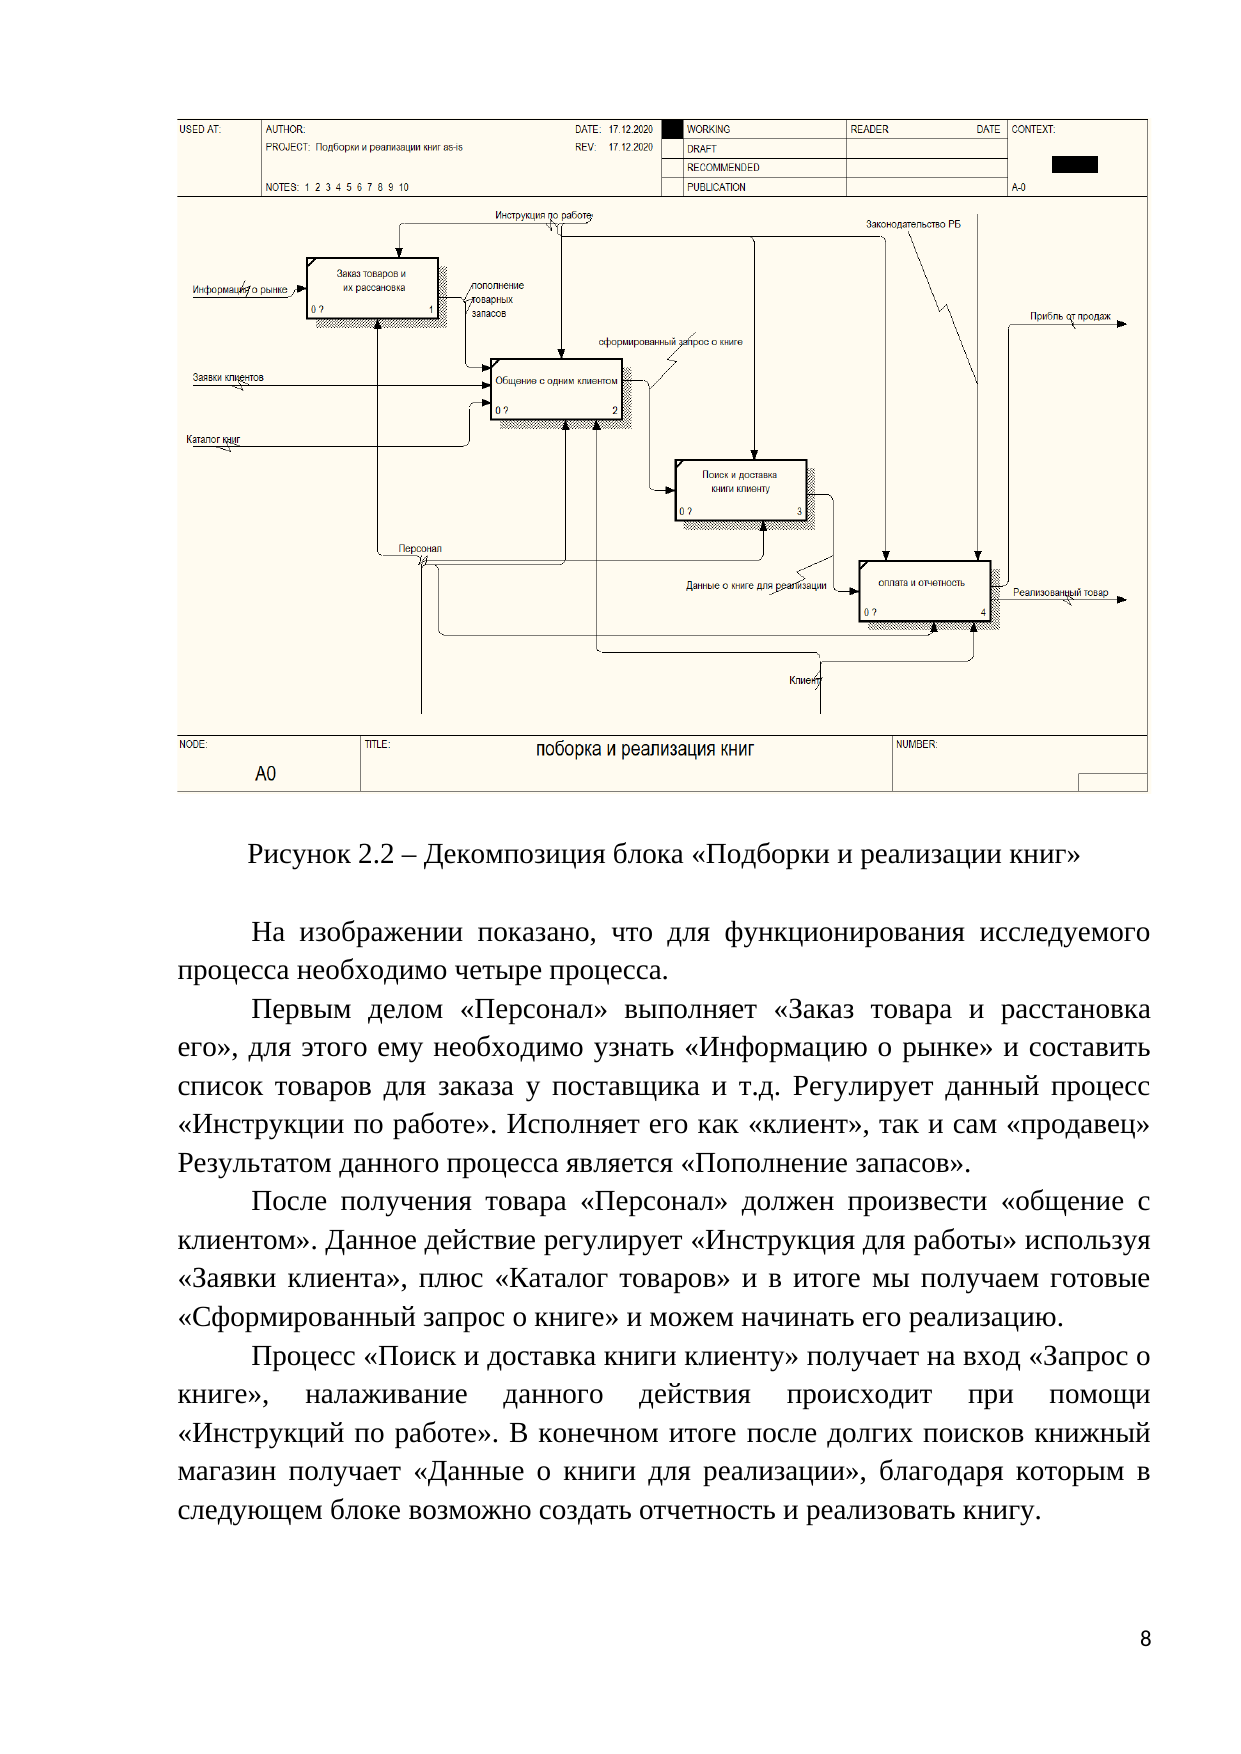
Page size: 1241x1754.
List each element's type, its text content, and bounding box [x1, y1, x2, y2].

text Первым делом «Персонал» выполняет «Заказ товара и расстановка его», для этого ему необходимо узнать «Информацию о рынке» и составить cписок товаров для заказа у поставщика и т.д. Регулирует данный процесс «Инструкции по работе». Исполняет его как «клиент», так и сам «продавец» Результатом данного процесса является «Пополнение запасов». [177, 991, 1152, 1178]
text После получения товара «Персонал» должен произвести «общение с клиентом». Данное действие регулирует «Инструкция для работы» используя «Заявки клиента», плюс «Каталог товаров» и в итоге мы получаем готовые «Сформированный запрос о книге» и можем начинать его реализацию. [177, 1183, 1152, 1333]
text Рисунок 2.2 – Декомпозиция блока «Подборки и реализации книг» [177, 837, 1152, 870]
text На изображении показано, что для функционирования исследуемого процесса необходимо четыре процесса. [177, 914, 1152, 986]
picture [177, 118, 1152, 794]
text Процесс «Поиск и доставка книги клиенту» получает на вход «Запрос о книге», налаживание данного действия происходит при помощи «Инструкций по работе». В конечном итоге после долгих поисков книжный магазин получает «Данные о книги для реализации», благодаря которым в следующем блоке возможно создать отчетность и реализовать книгу. [177, 1338, 1152, 1525]
